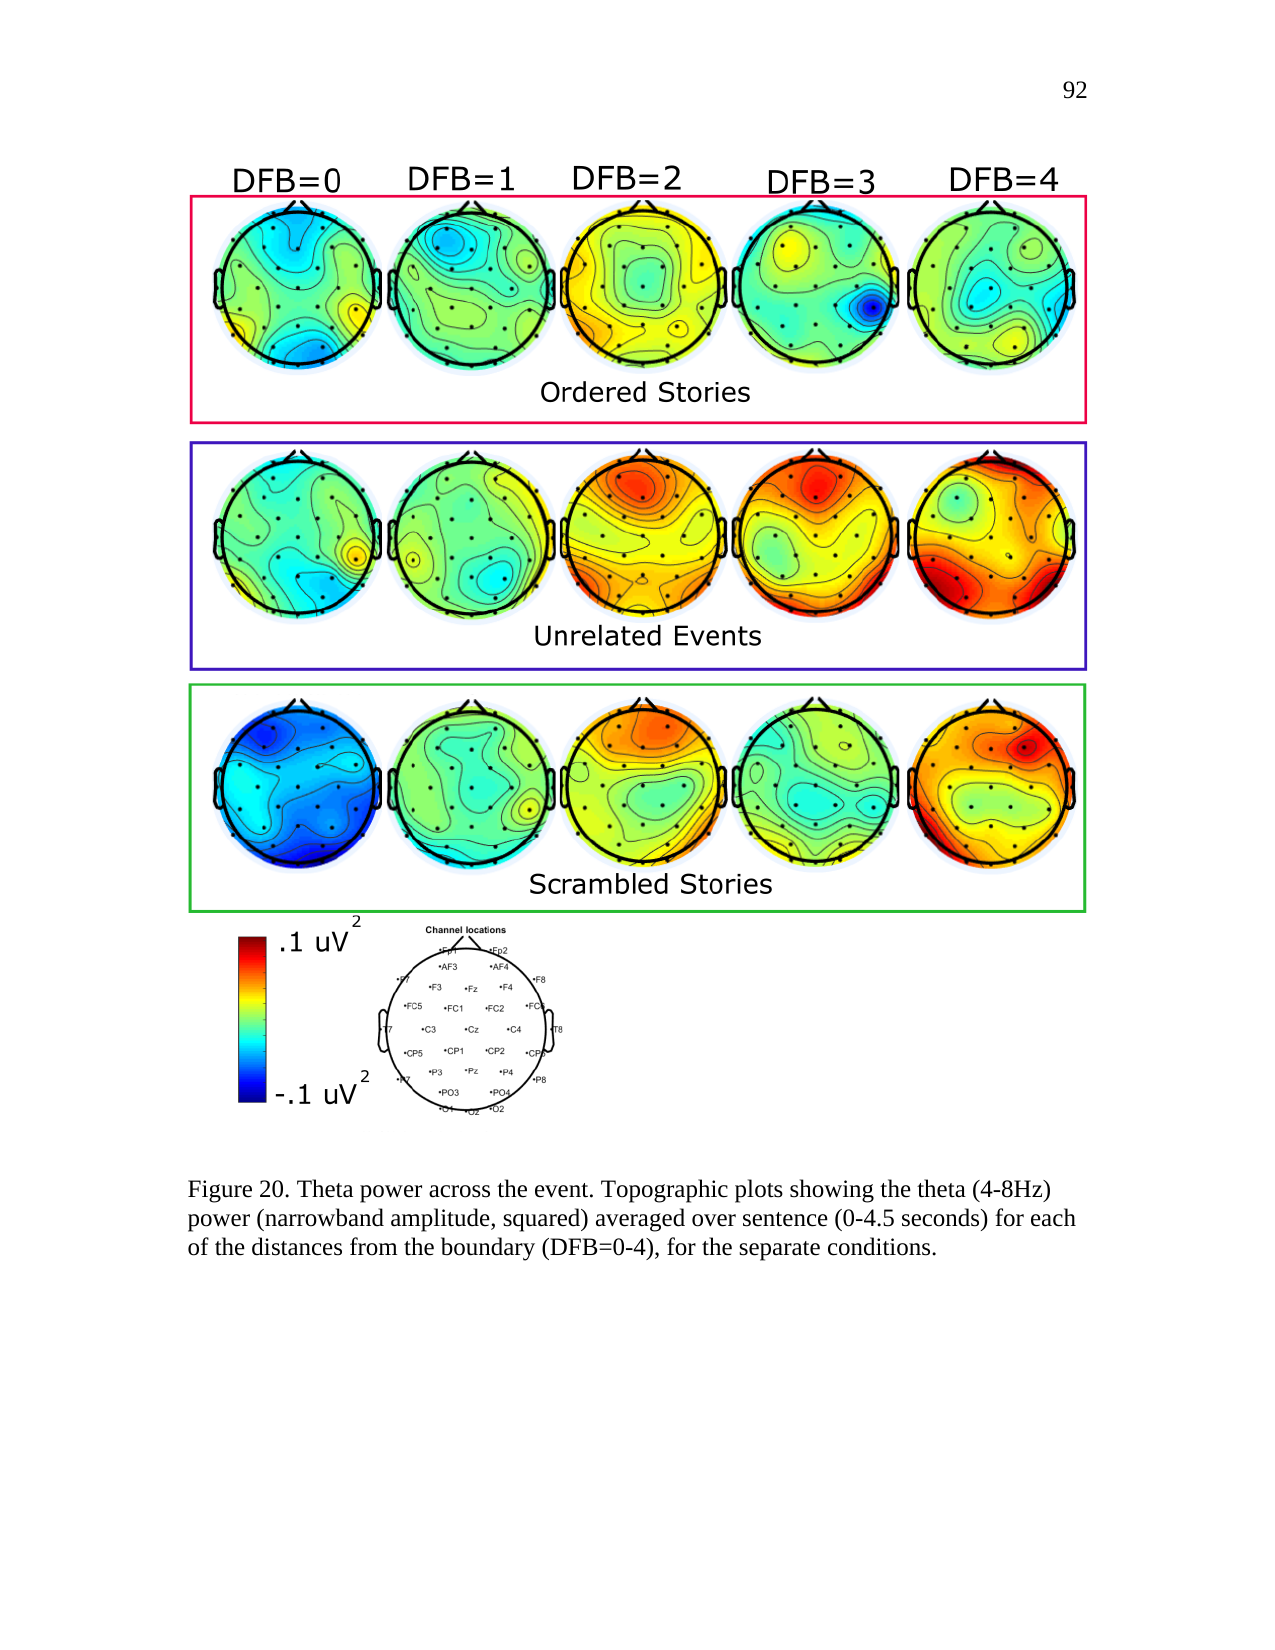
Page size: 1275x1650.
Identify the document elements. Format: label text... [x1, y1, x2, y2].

text Figure 20. Theta power across the event. Topographic plots showing the theta (4-8Hz) power (narrowband amplitude, squared) averaged over sentence (0-4.5 seconds) for each of the distances from the boundary (DFB=0-4), for the separate conditions. [187, 1174, 1087, 1261]
picture [187, 150, 1088, 1146]
